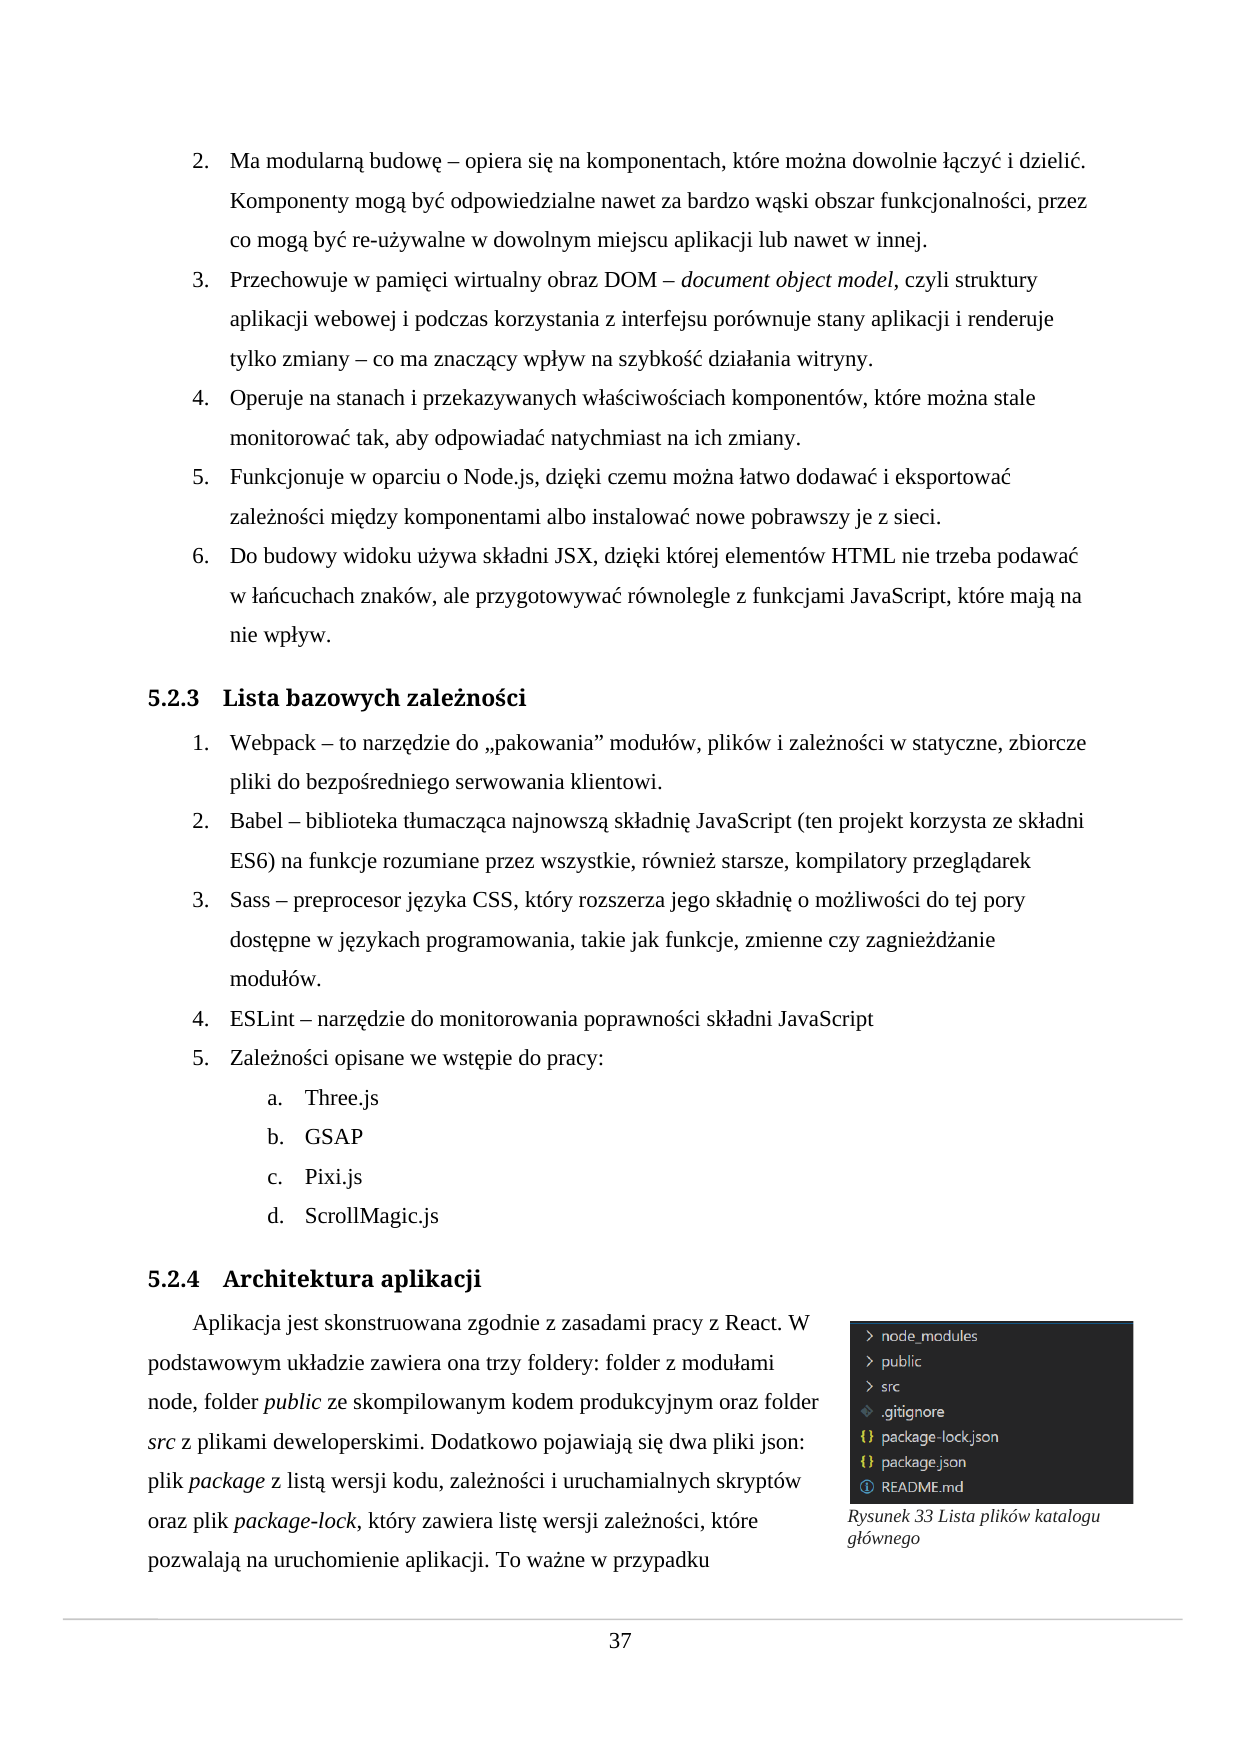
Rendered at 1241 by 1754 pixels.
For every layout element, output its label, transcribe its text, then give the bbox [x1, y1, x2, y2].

list Sass – preprocesor języka CSS, który rozszerza jego składnię o możliwości do tej pory dostępne w językach programowania, takie jak funkcje, zmienne czy zagnieżdżanie modułów. [192, 886, 1093, 992]
list ESLint – narzędzie do monitorowania poprawności składni JavaScript [192, 1005, 1093, 1031]
list ScrollMagic.js [267, 1202, 1093, 1229]
list Przechowuje w pamięci wirtualny obraz DOM – document object model, czyli struktury aplikacji webowej i podczas korzystania z interfejsu porównuje stany aplikacji i renderuje tylko zmiany – co ma znaczący wpływ na szybkość działania witryny. [192, 266, 1093, 371]
subtitle Architektura aplikacji [148, 1263, 1093, 1294]
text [148, 1309, 1093, 1573]
list Babel – biblioteka tłumacząca najnowszą składnię JavaScript (ten projekt korzysta ze składni ES6) na funkcje rozumiane przez wszystkie, również starsze, kompilatory przeglądarek [192, 807, 1093, 873]
list Operuje na stanach i przekazywanych właściwościach komponentów, które można stale monitorować tak, aby odpowiadać natychmiast na ich zmiany. [192, 384, 1093, 450]
list Do budowy widoku używa składni JSX, dzięki której elementów HTML nie trzeba podawać w łańcuchach znaków, ale przygotowywać równolegle z funkcjami JavaScript, które mają na nie wpływ. [192, 542, 1093, 648]
list Three.js [267, 1084, 1093, 1110]
list Pixi.js [267, 1163, 1093, 1189]
list Ma modularną budowę – opiera się na komponentach, które można dowolnie łączyć i dzielić. Komponenty mogą być odpowiedzialne nawet za bardzo wąski obszar funkcjonalności, przez co mogą być re-używalne w dowolnym miejscu aplikacji lub nawet w innej. [192, 148, 1093, 253]
list Webpack – to narzędzie do „pakowania” modułów, plików i zależności w statyczne, zbiorcze pliki do bezpośredniego serwowania klientowi. [192, 728, 1093, 794]
list Zależności opisane we wstępie do pracy: [192, 1044, 1093, 1071]
list Funkcjonuje w oparciu o Node.js, dzięki czemu można łatwo dodawać i eksportować zależności między komponentami albo instalować nowe pobrawszy je z sieci. [192, 463, 1093, 529]
subtitle Lista bazowych zależności [148, 682, 1093, 713]
picture [848, 1321, 1133, 1503]
list GSAP [267, 1123, 1093, 1150]
